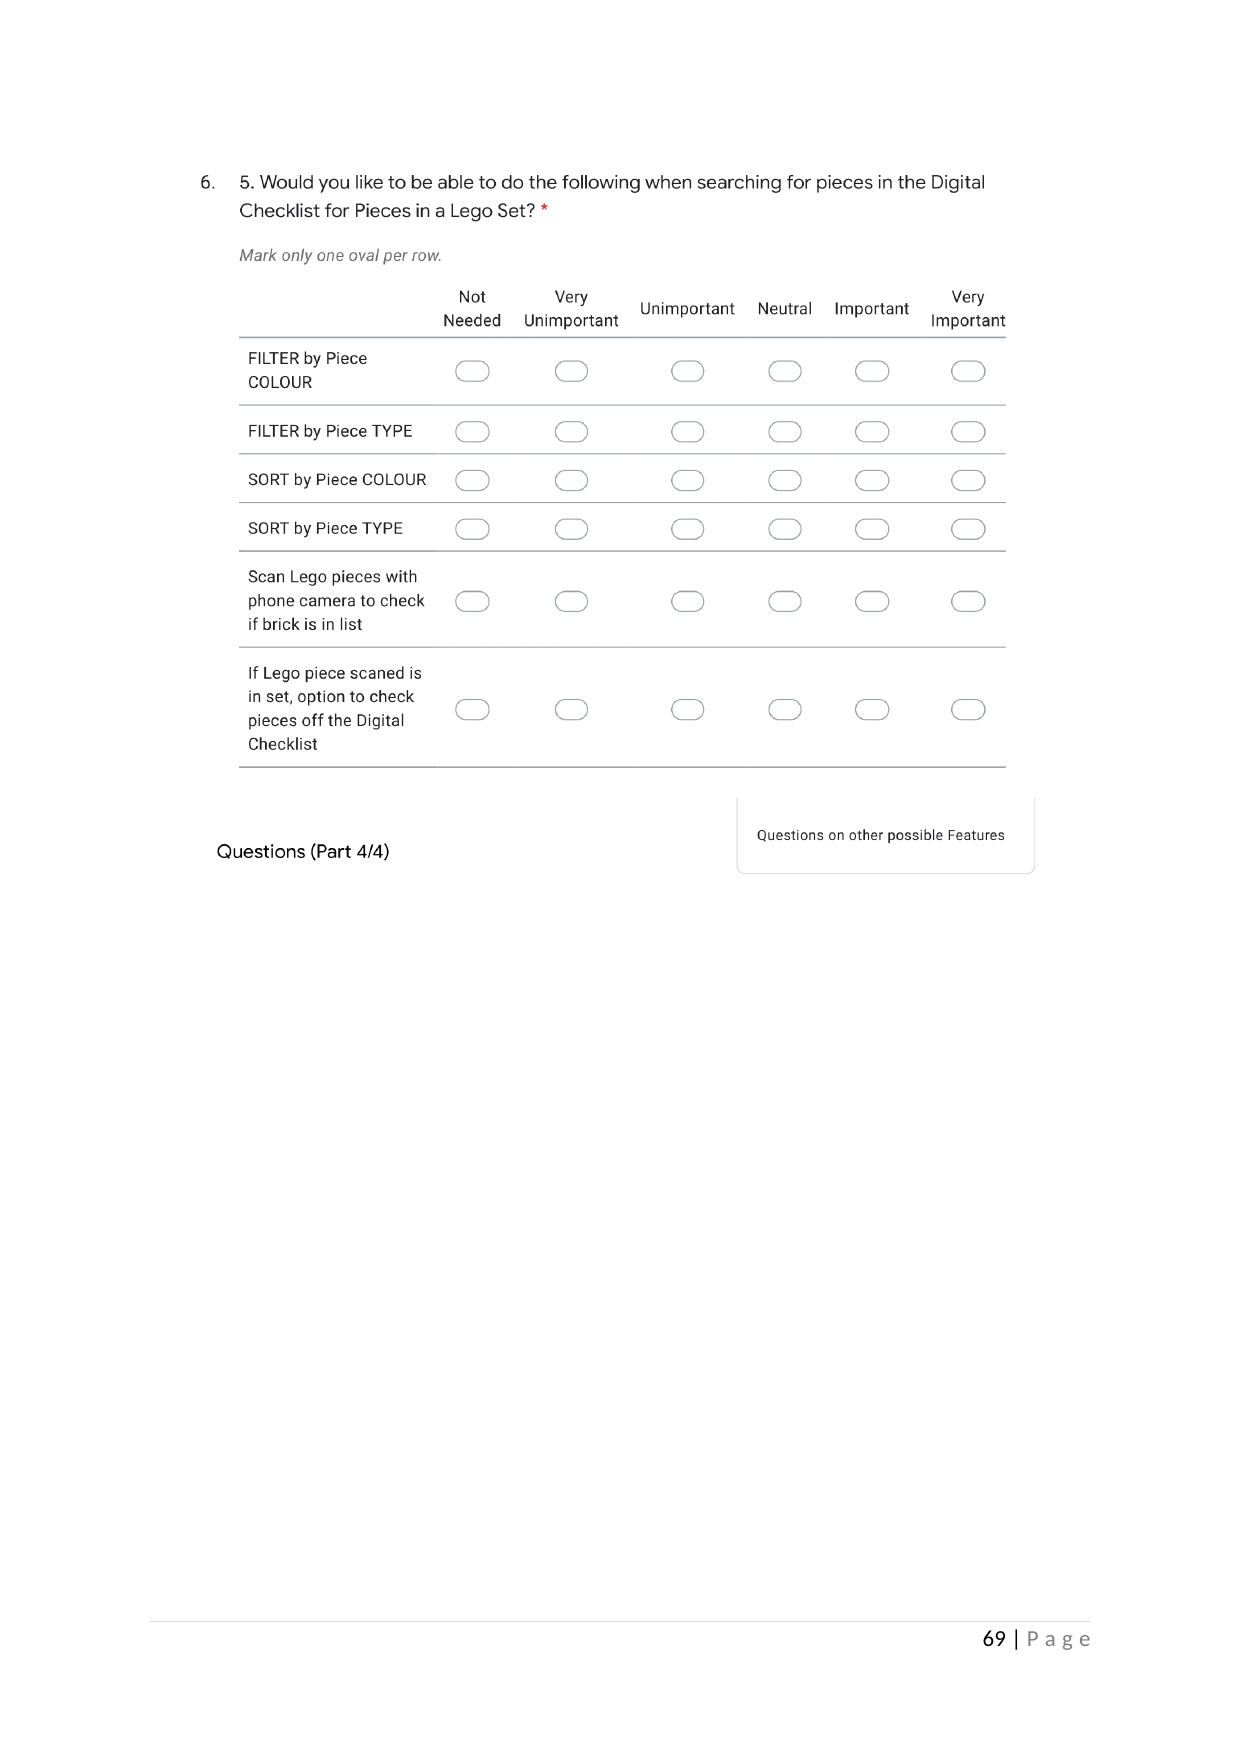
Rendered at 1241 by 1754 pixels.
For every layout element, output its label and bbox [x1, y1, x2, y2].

picture [150, 150, 1091, 1481]
